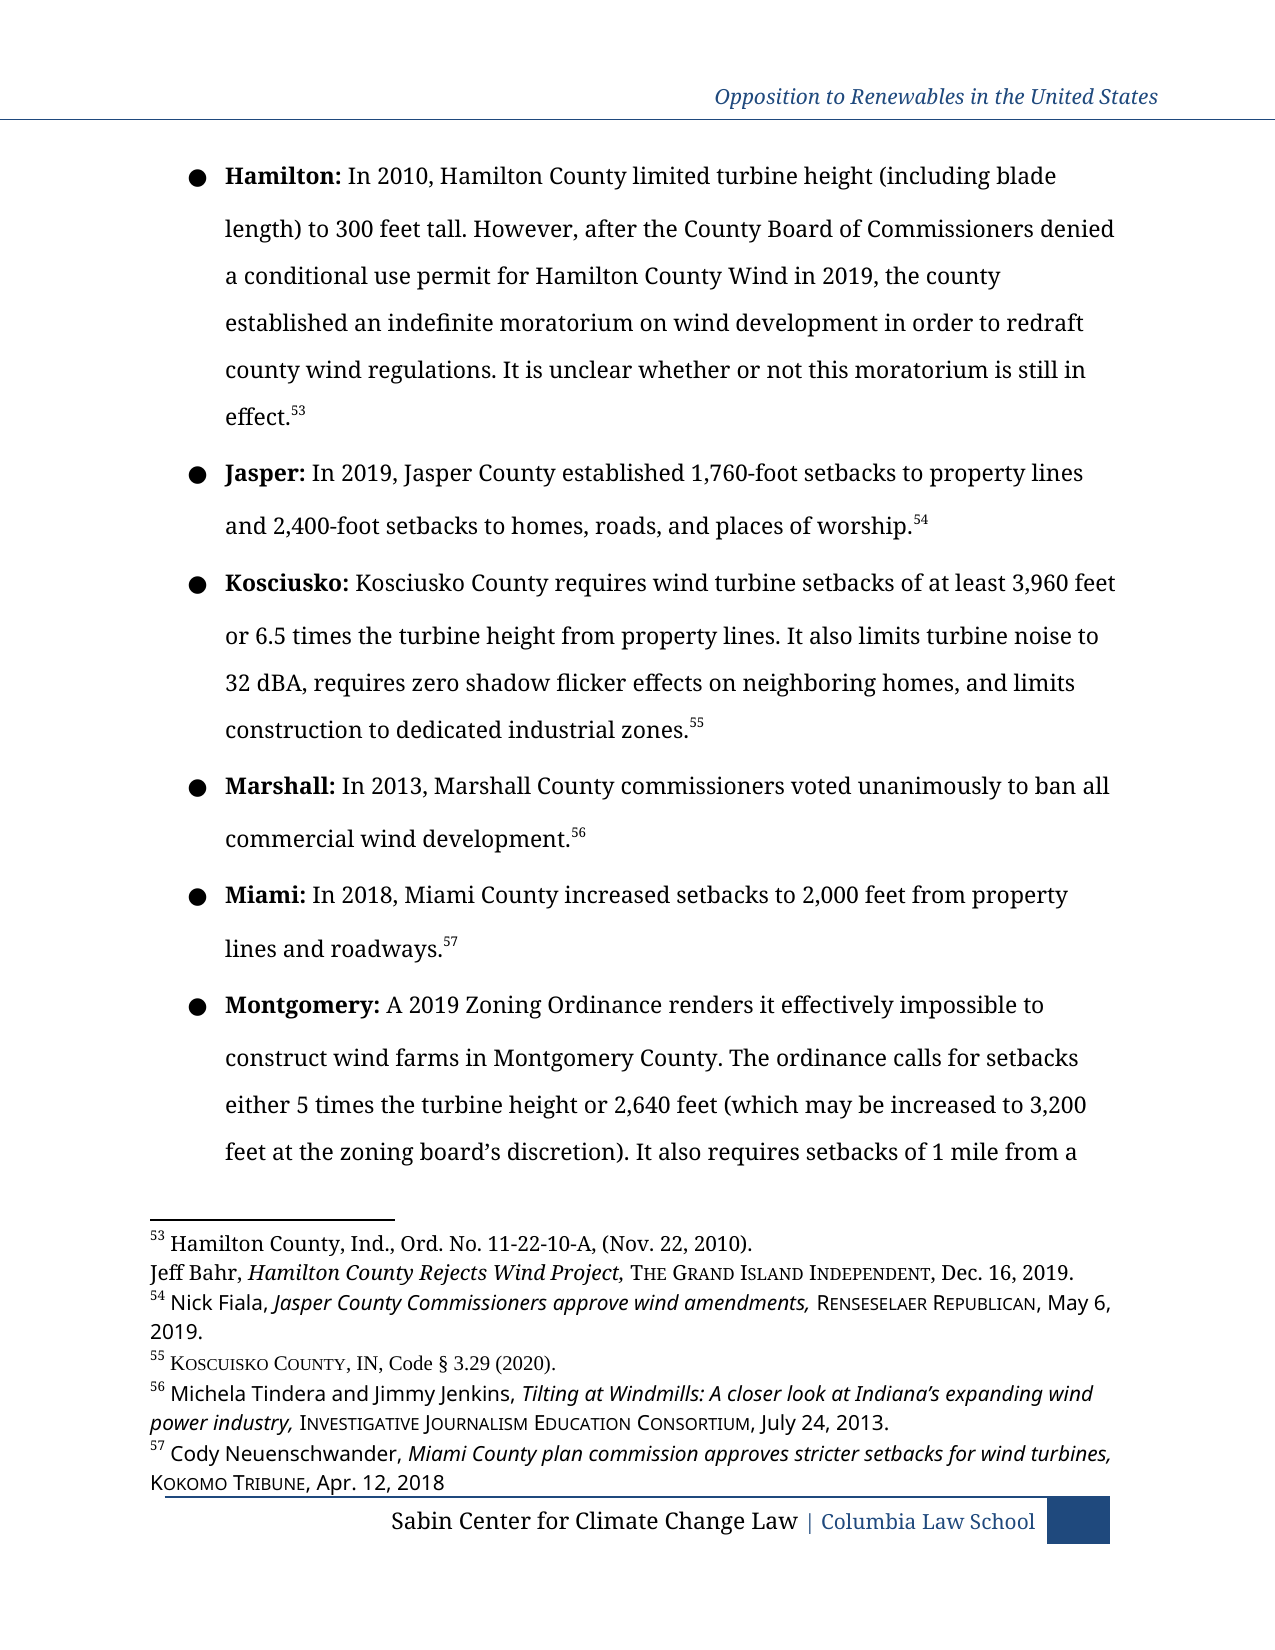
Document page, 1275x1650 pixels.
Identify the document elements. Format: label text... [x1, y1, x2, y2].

list Miami: In 2018, Miami County increased setbacks to 2,000 feet from property lines and roadways. [187, 870, 1125, 964]
list Kosciusko: Kosciusko County requires wind turbine setbacks of at least 3,960 feet or 6.5 times the turbine height from property lines. It also limits turbine noise to 32 dBA, requires zero shadow flicker effects on neighboring homes, and limits construction to dedicated industrial zones. [187, 557, 1125, 745]
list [187, 979, 1125, 1167]
list Marshall: In 2013, Marshall County commissioners voted unanimously to ban all commercial wind development. [187, 760, 1125, 854]
list Hamilton: In 2010, Hamilton County limited turbine height (including blade length) to 300 feet tall. However, after the County Board of Commissioners denied a conditional use permit for Hamilton County Wind in 2019, the county established an indefinite moratorium on wind development in order to redraft county wind regulations. It is unclear whether or not this moratorium is still in effect. [187, 151, 1125, 432]
list Jasper: In 2019, Jasper County established 1,760-foot setbacks to property lines and 2,400-foot setbacks to homes, roads, and places of worship. [187, 448, 1125, 542]
